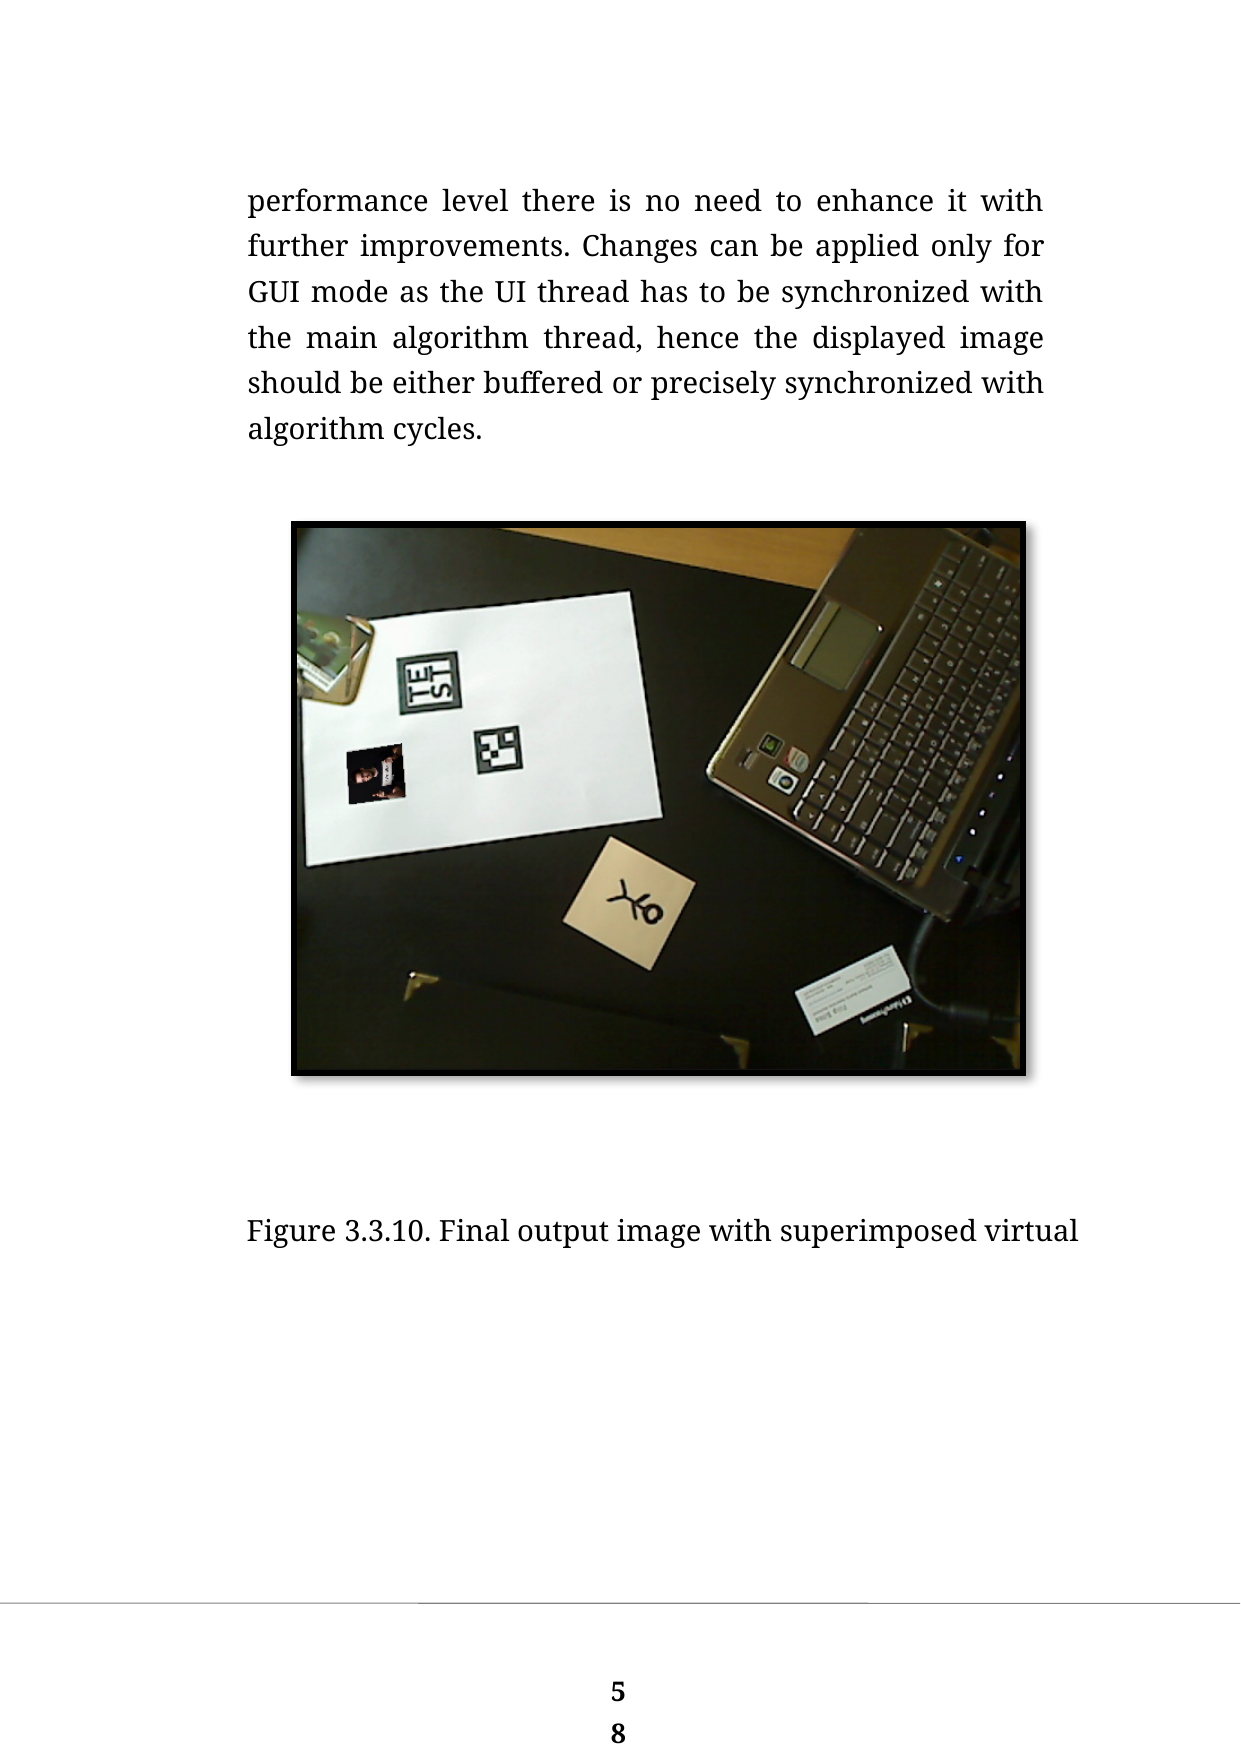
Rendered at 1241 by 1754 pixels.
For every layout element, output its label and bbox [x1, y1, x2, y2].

picture [297, 528, 1020, 1070]
list [247, 180, 1045, 448]
